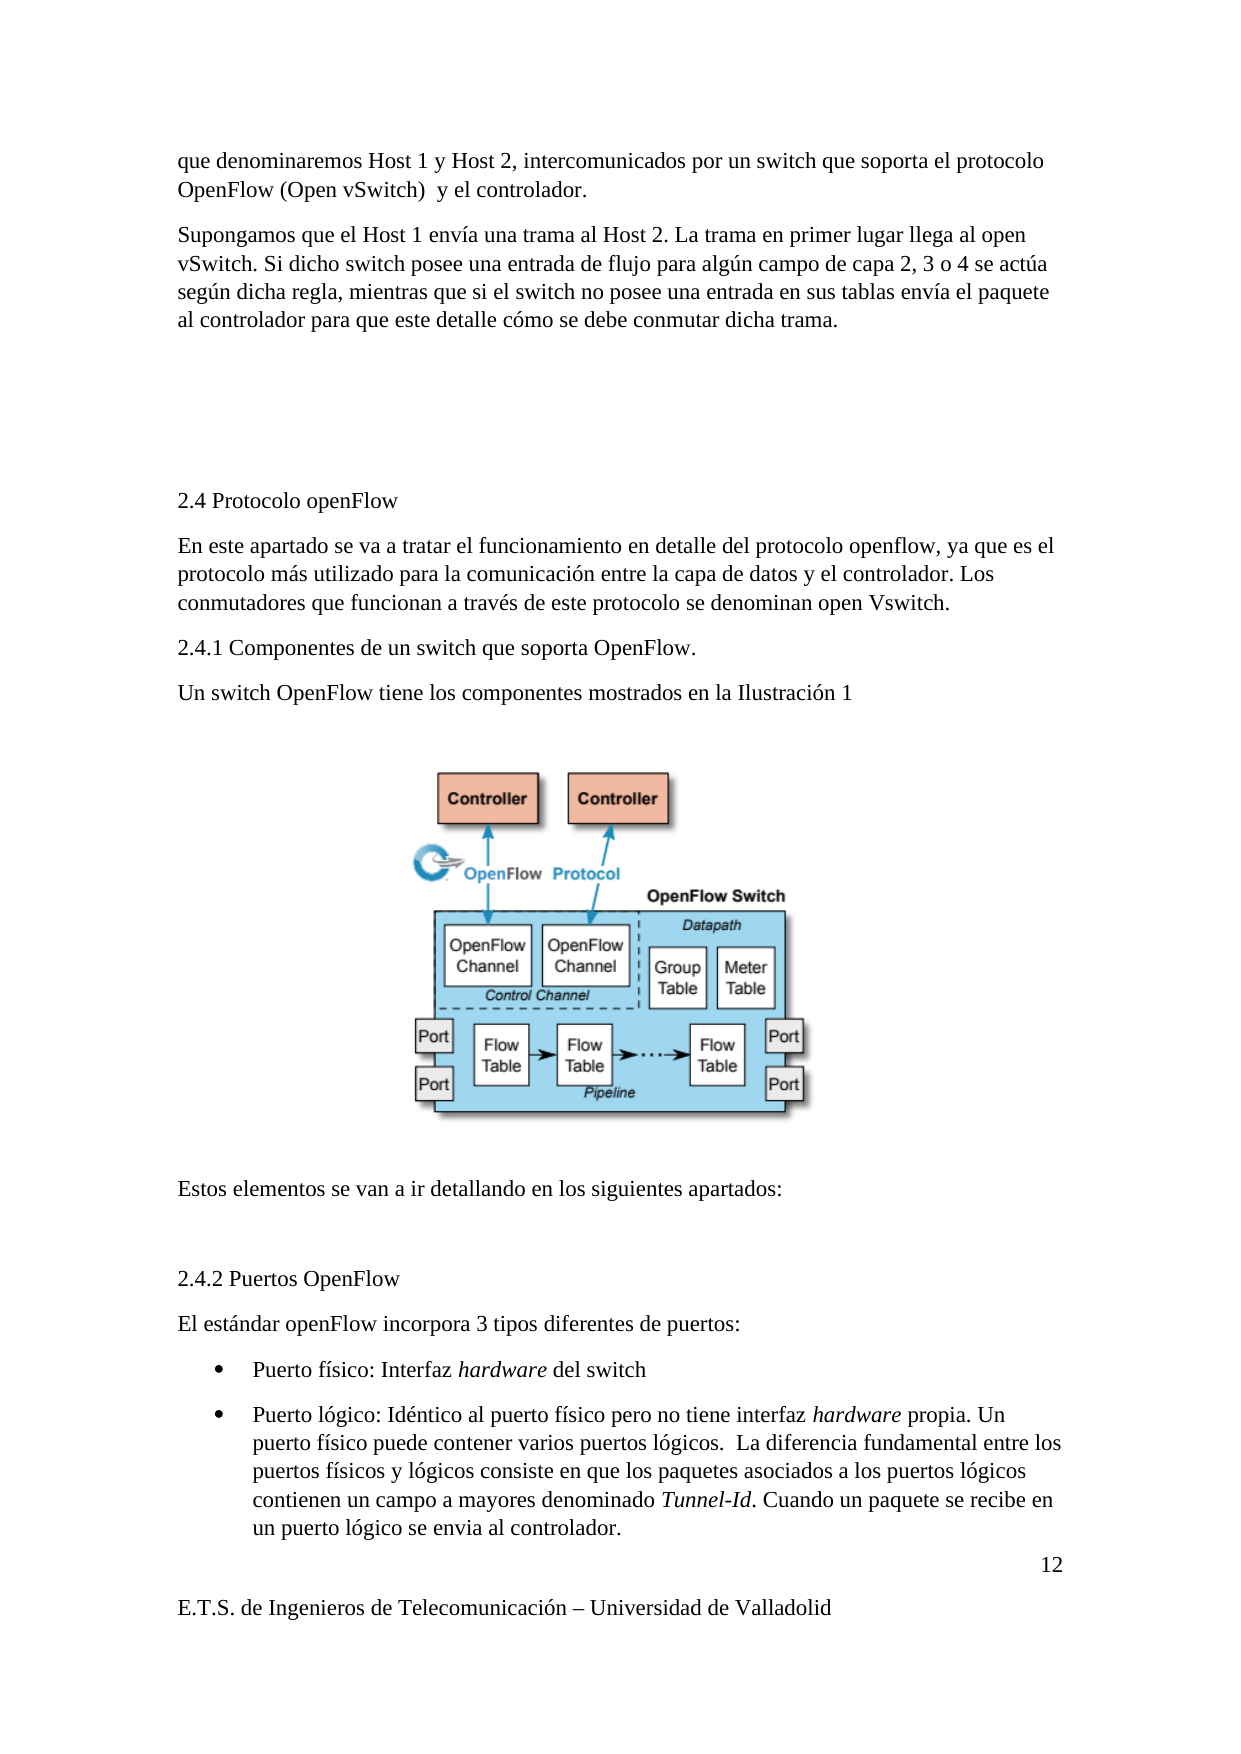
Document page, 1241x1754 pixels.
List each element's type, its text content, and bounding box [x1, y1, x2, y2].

text 2.4.1 Componentes de un switch que soporta OpenFlow. [177, 634, 1063, 660]
text 2.4.2 Puertos OpenFlow [177, 1265, 1063, 1292]
list Puerto físico: Interfaz hardware del switch [215, 1356, 1063, 1382]
picture [338, 740, 884, 1141]
text Supongamos que el Host 1 envía una trama al Host 2. La trama en primer lugar llega al open vSwitch. Si dicho switch posee una entrada de flujo para algún campo de capa 2, 3 o 4 se actúa según dicha regla, mientras que si el switch no posee una entrada en sus tablas envía el paquete al controlador para que este detalle cómo se debe conmutar dicha trama. [177, 221, 1063, 333]
text El estándar openFlow incorpora 3 tipos diferentes de puertos: [177, 1311, 1063, 1337]
text 2.4 Protocolo openFlow [177, 487, 1063, 513]
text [177, 148, 1063, 202]
text Estos elementos se van a ir detallando en los siguientes apartados: [177, 1175, 1063, 1202]
text Un switch OpenFlow tiene los componentes mostrados en la Ilustración 1 [177, 679, 1063, 705]
text En este apartado se va a tratar el funcionamiento en detalle del protocolo openflow, ya que es el protocolo más utilizado para la comunicación entre la capa de datos y el controlador. Los conmutadores que funcionan a través de este protocolo se denominan open Vswitch. [177, 532, 1063, 615]
list Puerto lógico: Idéntico al puerto físico pero no tiene interfaz hardware propia. Un puerto físico puede contener varios puertos lógicos. La diferencia fundamental entre los puertos físicos y lógicos consiste en que los paquetes asociados a los puertos lógicos contienen un campo a mayores denominado Tunnel-Id. Cuando un paquete se recibe en un puerto lógico se envia al controlador. [215, 1401, 1063, 1541]
